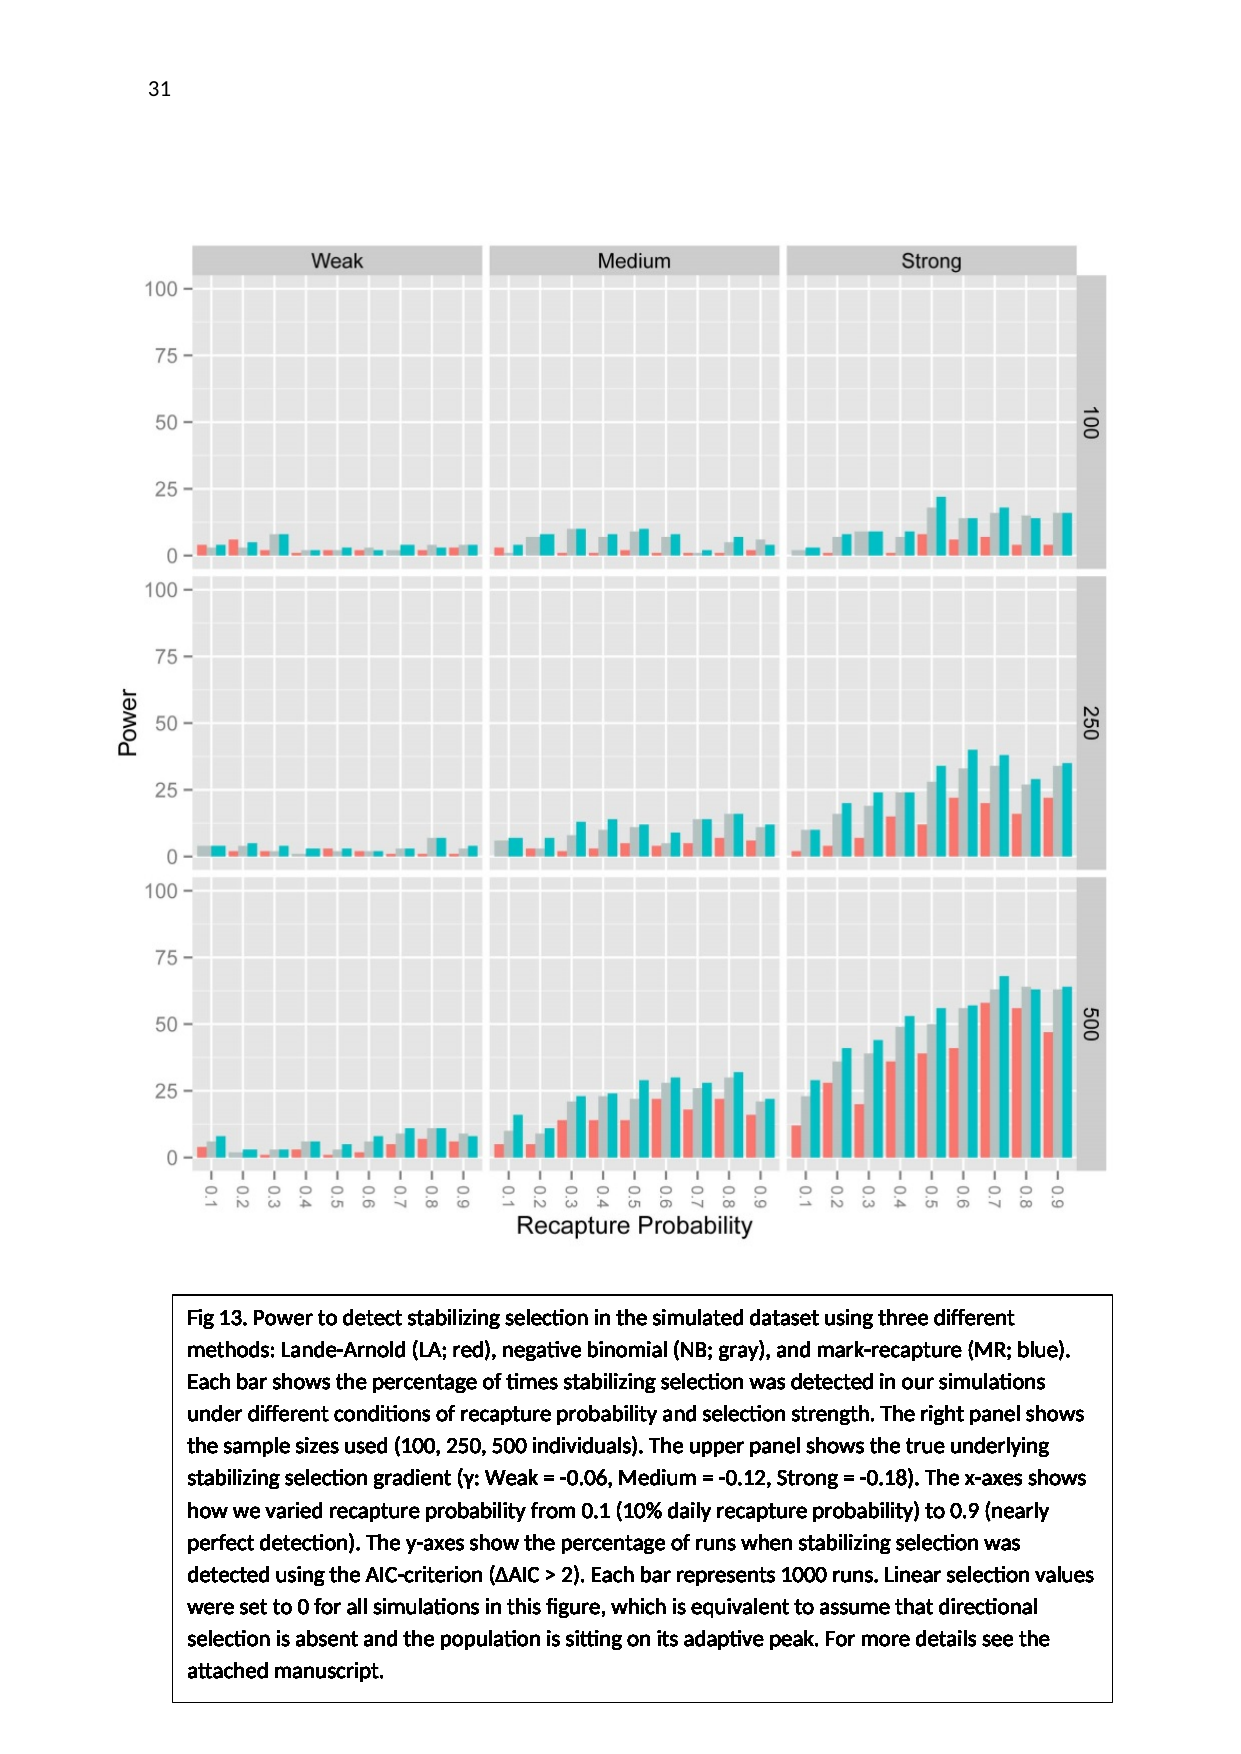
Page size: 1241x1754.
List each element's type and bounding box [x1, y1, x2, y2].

picture [96, 216, 1136, 1256]
